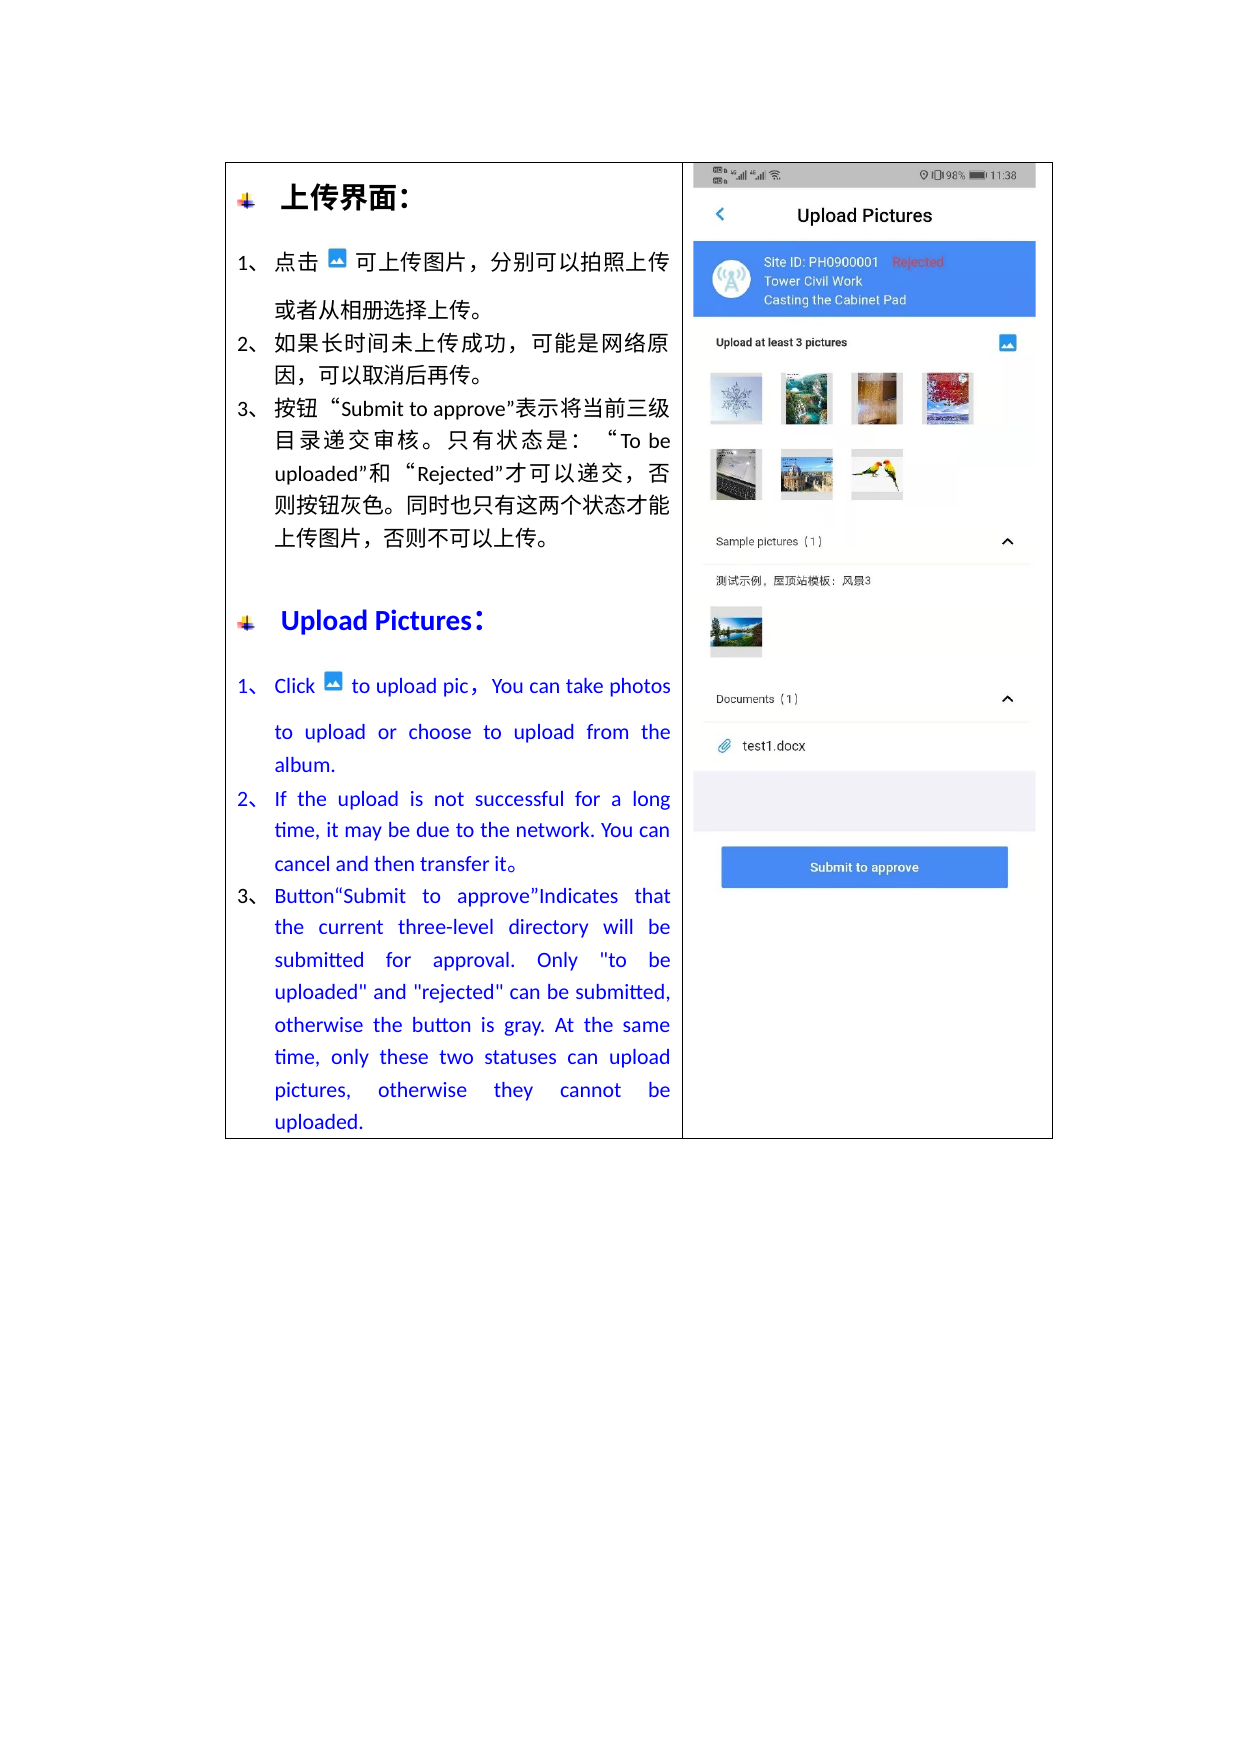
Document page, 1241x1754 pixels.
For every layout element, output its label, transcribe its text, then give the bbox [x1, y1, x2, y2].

picture [237, 614, 255, 631]
table_header [683, 163, 1052, 1138]
table_header 上传界面： 点击可上传图片，分别可以拍照上传或者从相册选择上传。 如果长时间未上传成功，可能是网络原因，可以取消后再传。 按钮“Submit to approve”表示将当前三级目录递交审核。只有状态是：“To be uploaded”和“Rejected”才可以递交，否则按钮灰色。同时也只有这两个状态才能上传图片，否则不可以上传。 Upload Pictures： Clickto upload pic，You can take photos to upload or choose to upload from the album. If the upload is not successful for a long time, it may be due to the network. You can cancel and then transfer it。 Button“Submit to approve”Indicates that the current three-level directory will be submitted for approval. Only "to be uploaded" and "rejected" can be submitted, otherwise the button is gray. At the same time, only these two statuses can upload pictures, otherwise they cannot be uploaded. [226, 163, 682, 1138]
picture [319, 244, 356, 271]
picture [693, 163, 1036, 902]
picture [237, 191, 255, 209]
picture [315, 666, 352, 694]
